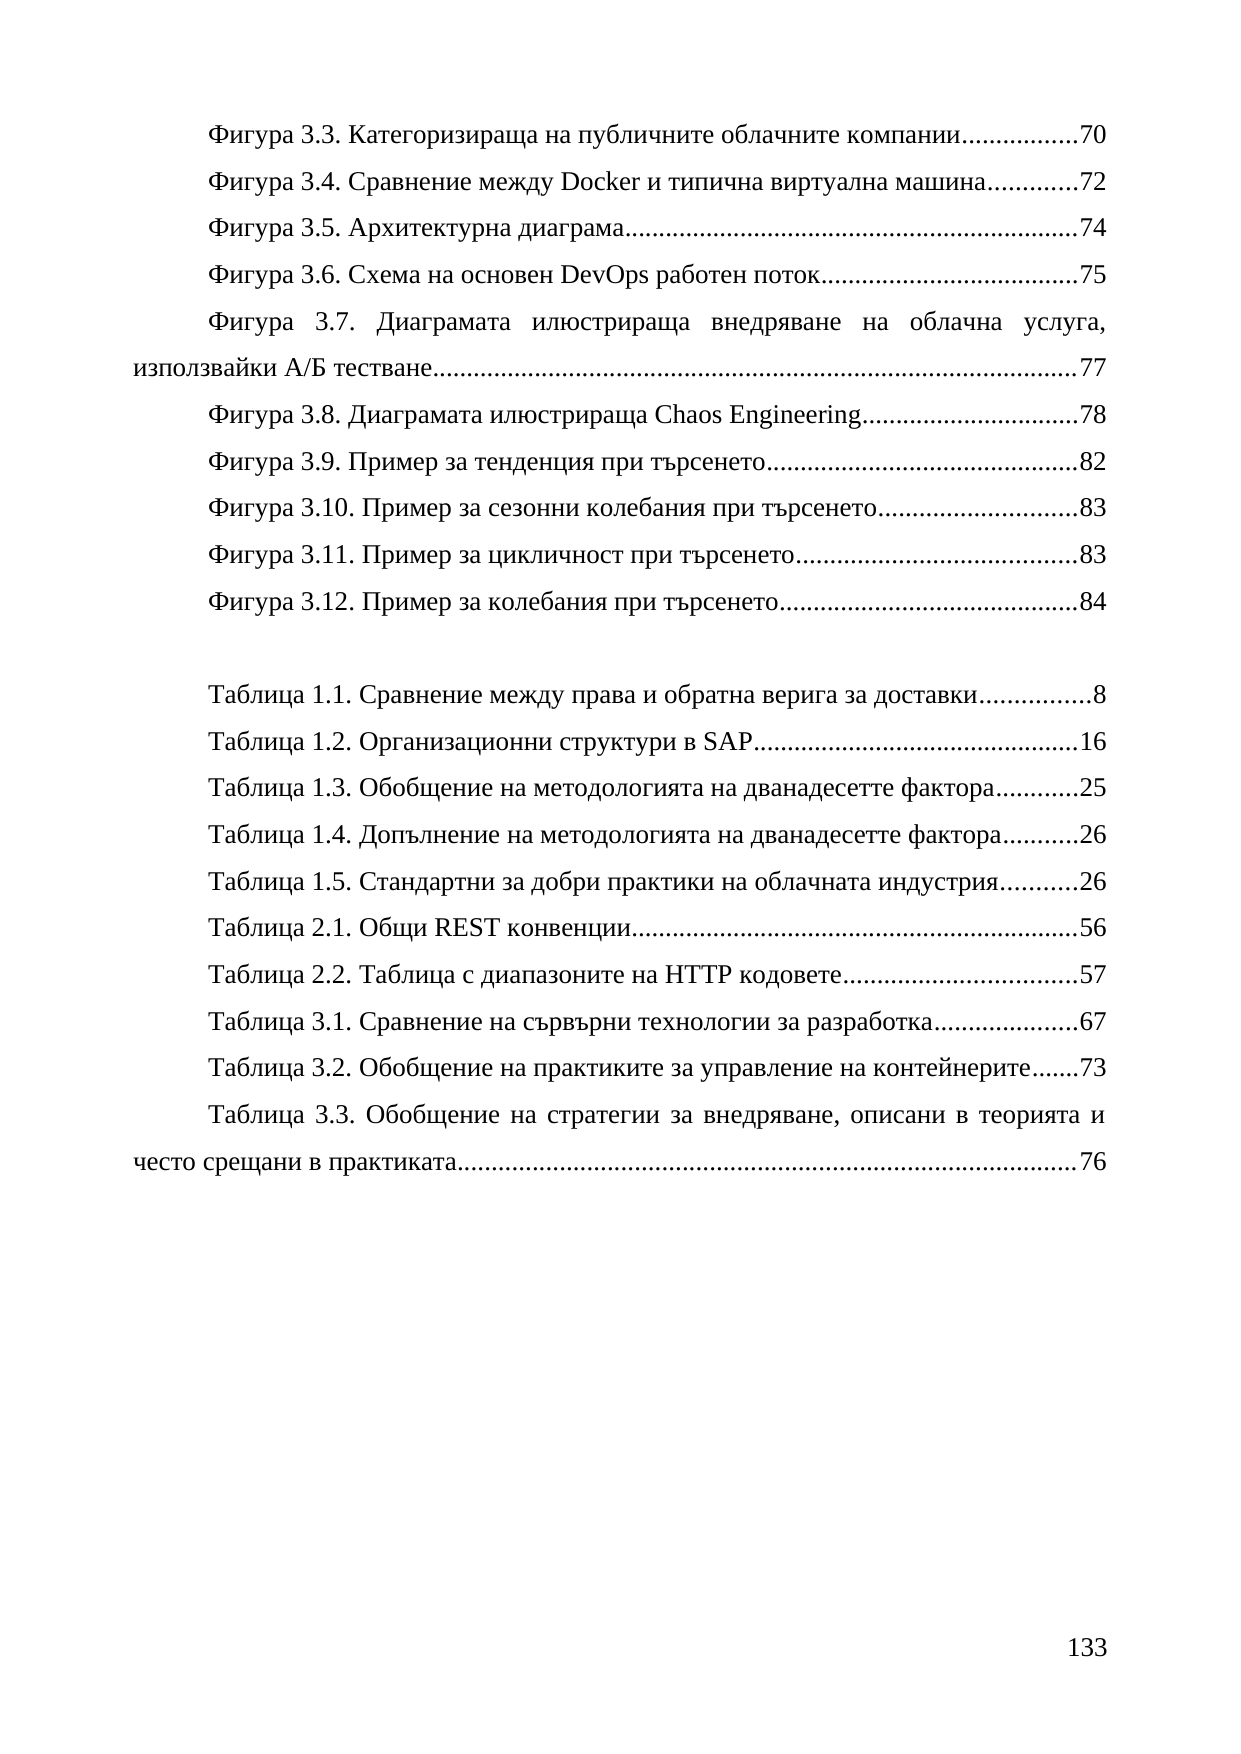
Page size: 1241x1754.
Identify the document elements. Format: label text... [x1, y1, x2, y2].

text Таблица 1.1. Сравнение между права и обратна верига за доставки 8 [133, 678, 1107, 709]
text Фигура 3.7. Диаграмата илюстрираща внедряване на облачна услуга, използвайки А/Б тестване 77 [133, 305, 1107, 383]
text Фигура 3.6. Схема на основен DevOps работен поток 75 [133, 258, 1107, 289]
text Фигура 3.3. Категоризираща на публичните облачните компании 70 [133, 118, 1107, 149]
text Таблица 1.4. Допълнение на методологията на дванадесетте фактора 26 [133, 818, 1107, 849]
text Фигура 3.4. Сравнение между Docker и типична виртуална машина 72 [133, 165, 1107, 196]
text Фигура 3.12. Пример за колебания при търсенето 84 [133, 585, 1107, 616]
text Фигура 3.11. Пример за цикличност при търсенето 83 [133, 538, 1107, 569]
text Таблица 1.2. Организационни структури в SAP 16 [133, 725, 1107, 756]
text Таблица 3.3. Обобщение на стратегии за внедряване, описани в теорията и често срещани в практиката 76 [133, 1098, 1107, 1176]
text Фигура 3.8. Диаграмата илюстрираща Chaos Engineering 78 [133, 398, 1107, 429]
text Фигура 3.10. Пример за сезонни колебания при търсенето 83 [133, 491, 1107, 523]
text Фигура 3.5. Архитектурна диаграма 74 [133, 211, 1107, 243]
text Таблица 2.2. Таблица с диапазоните на HTTP кодовете 57 [133, 958, 1107, 989]
text Фигура 3.9. Пример за тенденция при търсенето 82 [133, 445, 1107, 476]
text Таблица 3.2. Обобщение на практиките за управление на контейнерите 73 [133, 1051, 1107, 1083]
text Таблица 1.5. Стандартни за добри практики на облачната индустрия 26 [133, 865, 1107, 896]
text Таблица 2.1. Общи REST конвенции 56 [133, 911, 1107, 943]
text Таблица 1.3. Обобщение на методологията на дванадесетте фактора 25 [133, 771, 1107, 803]
text Таблица 3.1. Сравнение на сървърни технологии за разработка 67 [133, 1005, 1107, 1036]
